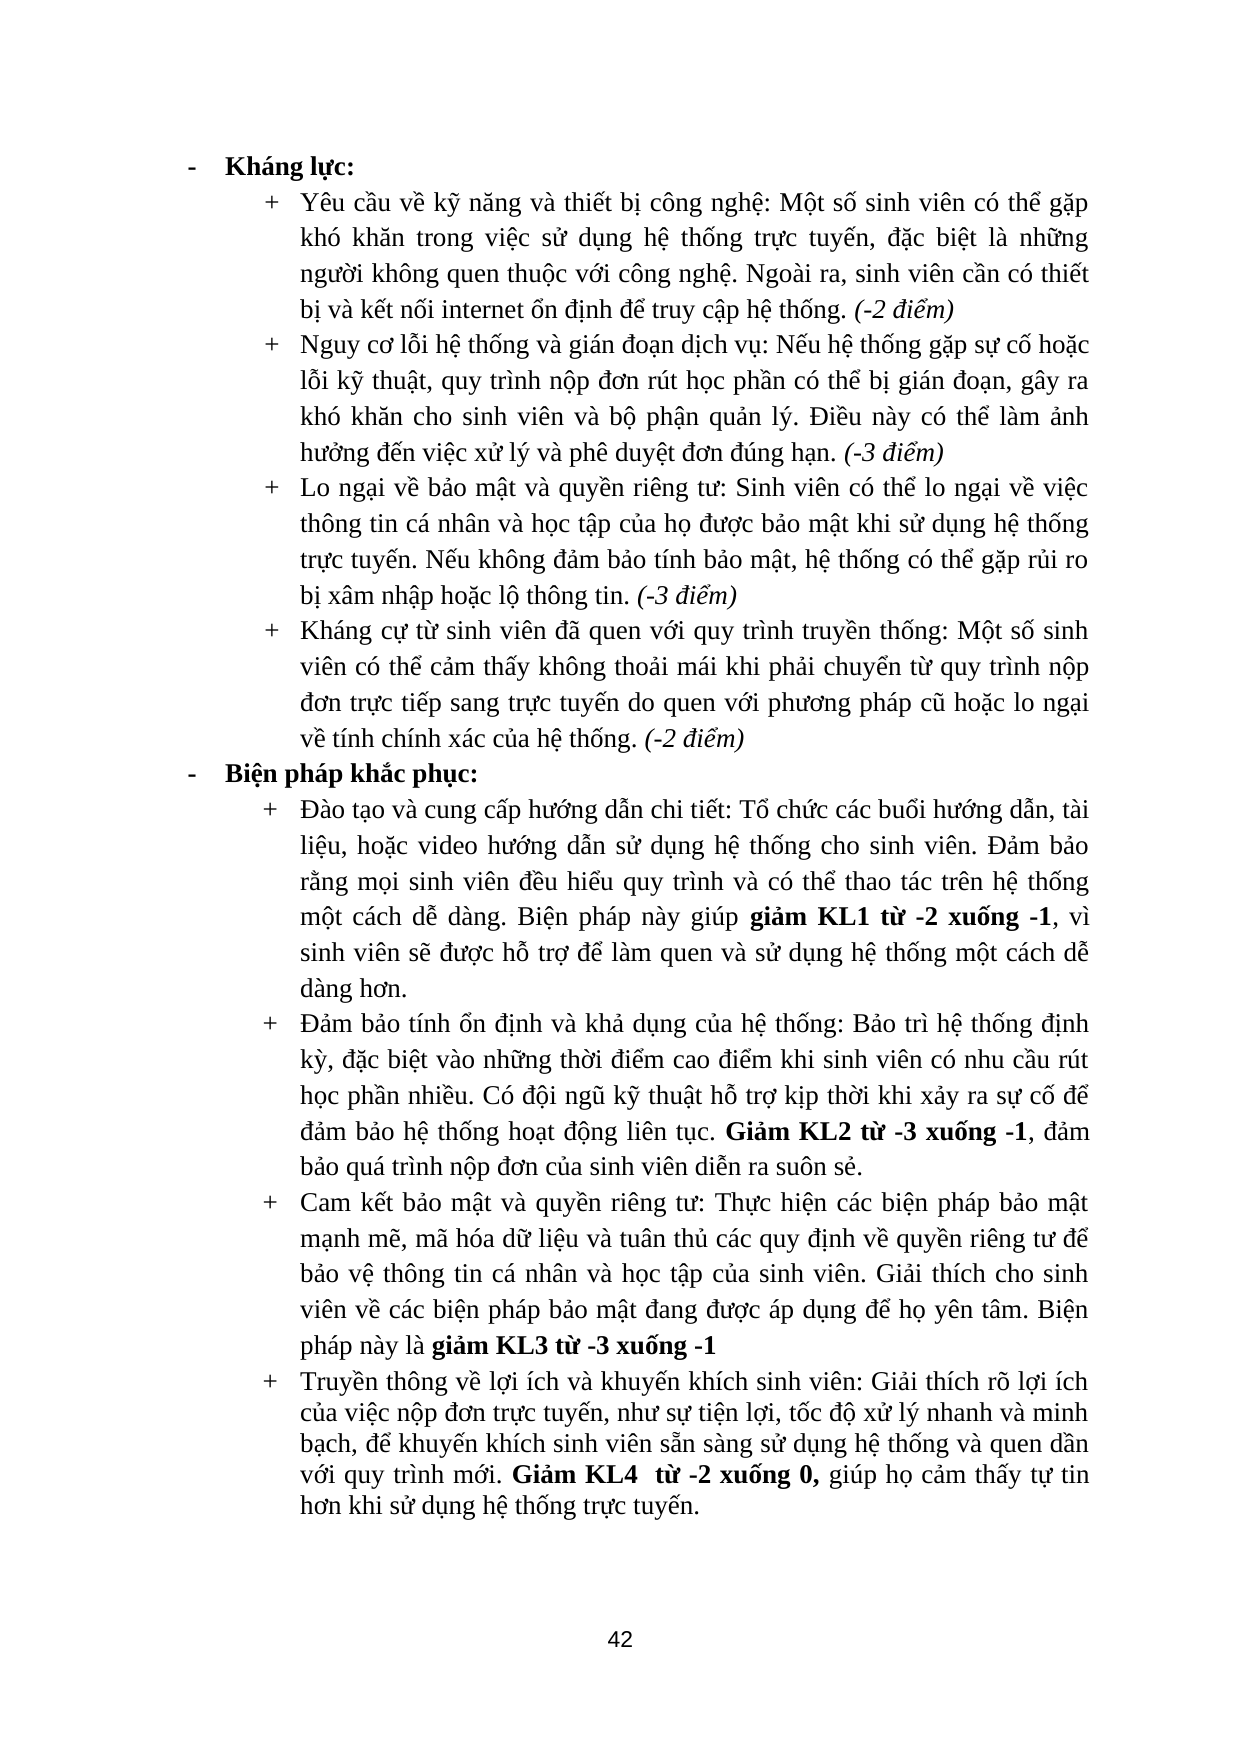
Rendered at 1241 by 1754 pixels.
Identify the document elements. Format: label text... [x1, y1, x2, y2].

list Đào tạo và cung cấp hướng dẫn chi tiết: Tổ chức các buổi hướng dẫn, tài liệu, hoặc video hướng dẫn sử dụng hệ thống cho sinh viên. Đảm bảo rằng mọi sinh viên đều hiểu quy trình và có thể thao tác trên hệ thống một cách dễ dàng. Biện pháp này giúp giảm KL1 từ -2 xuống -1, vì sinh viên sẽ được hỗ trợ để làm quen và sử dụng hệ thống một cách dễ dàng hơn. [262, 793, 1090, 1003]
list Biện pháp khắc phục: [187, 757, 1090, 788]
list Kháng cự từ sinh viên đã quen với quy trình truyền thống: Một số sinh viên có thể cảm thấy không thoải mái khi phải chuyển từ quy trình nộp đơn trực tiếp sang trực tuyến do quen với phương pháp cũ hoặc lo ngại về tính chính xác của hệ thống. (-2 điểm) [262, 614, 1090, 753]
list Truyền thông về lợi ích và khuyến khích sinh viên: Giải thích rõ lợi ích của việc nộp đơn trực tuyến, như sự tiện lợi, tốc độ xử lý nhanh và minh bạch, để khuyến khích sinh viên sẵn sàng sử dụng hệ thống và quen dần với quy trình mới. Giảm KL4 từ -2 xuống 0, giúp họ cảm thấy tự tin hơn khi sử dụng hệ thống trực tuyến. [262, 1365, 1090, 1521]
list Nguy cơ lỗi hệ thống và gián đoạn dịch vụ: Nếu hệ thống gặp sự cố hoặc lỗi kỹ thuật, quy trình nộp đơn rút học phần có thể bị gián đoạn, gây ra khó khăn cho sinh viên và bộ phận quản lý. Điều này có thể làm ảnh hưởng đến việc xử lý và phê duyệt đơn đúng hạn. (-3 điểm) [262, 329, 1090, 467]
list Cam kết bảo mật và quyền riêng tư: Thực hiện các biện pháp bảo mật mạnh mẽ, mã hóa dữ liệu và tuân thủ các quy định về quyền riêng tư để bảo vệ thông tin cá nhân và học tập của sinh viên. Giải thích cho sinh viên về các biện pháp bảo mật đang được áp dụng để họ yên tâm. Biện pháp này là giảm KL3 từ -3 xuống -1 [262, 1186, 1090, 1360]
list Yêu cầu về kỹ năng và thiết bị công nghệ: Một số sinh viên có thể gặp khó khăn trong việc sử dụng hệ thống trực tuyến, đặc biệt là những người không quen thuộc với công nghệ. Ngoài ra, sinh viên cần có thiết bị và kết nối internet ổn định để truy cập hệ thống. (-2 điểm) [262, 186, 1090, 324]
list Lo ngại về bảo mật và quyền riêng tư: Sinh viên có thể lo ngại về việc thông tin cá nhân và học tập của họ được bảo mật khi sử dụng hệ thống trực tuyến. Nếu không đảm bảo tính bảo mật, hệ thống có thể gặp rủi ro bị xâm nhập hoặc lộ thông tin. (-3 điểm) [262, 472, 1090, 610]
list Kháng lực: [187, 150, 1090, 181]
list Đảm bảo tính ổn định và khả dụng của hệ thống: Bảo trì hệ thống định kỳ, đặc biệt vào những thời điểm cao điểm khi sinh viên có nhu cầu rút học phần nhiều. Có đội ngũ kỹ thuật hỗ trợ kịp thời khi xảy ra sự cố để đảm bảo hệ thống hoạt động liên tục. Giảm KL2 từ -3 xuống -1, đảm bảo quá trình nộp đơn của sinh viên diễn ra suôn sẻ. [262, 1007, 1090, 1182]
